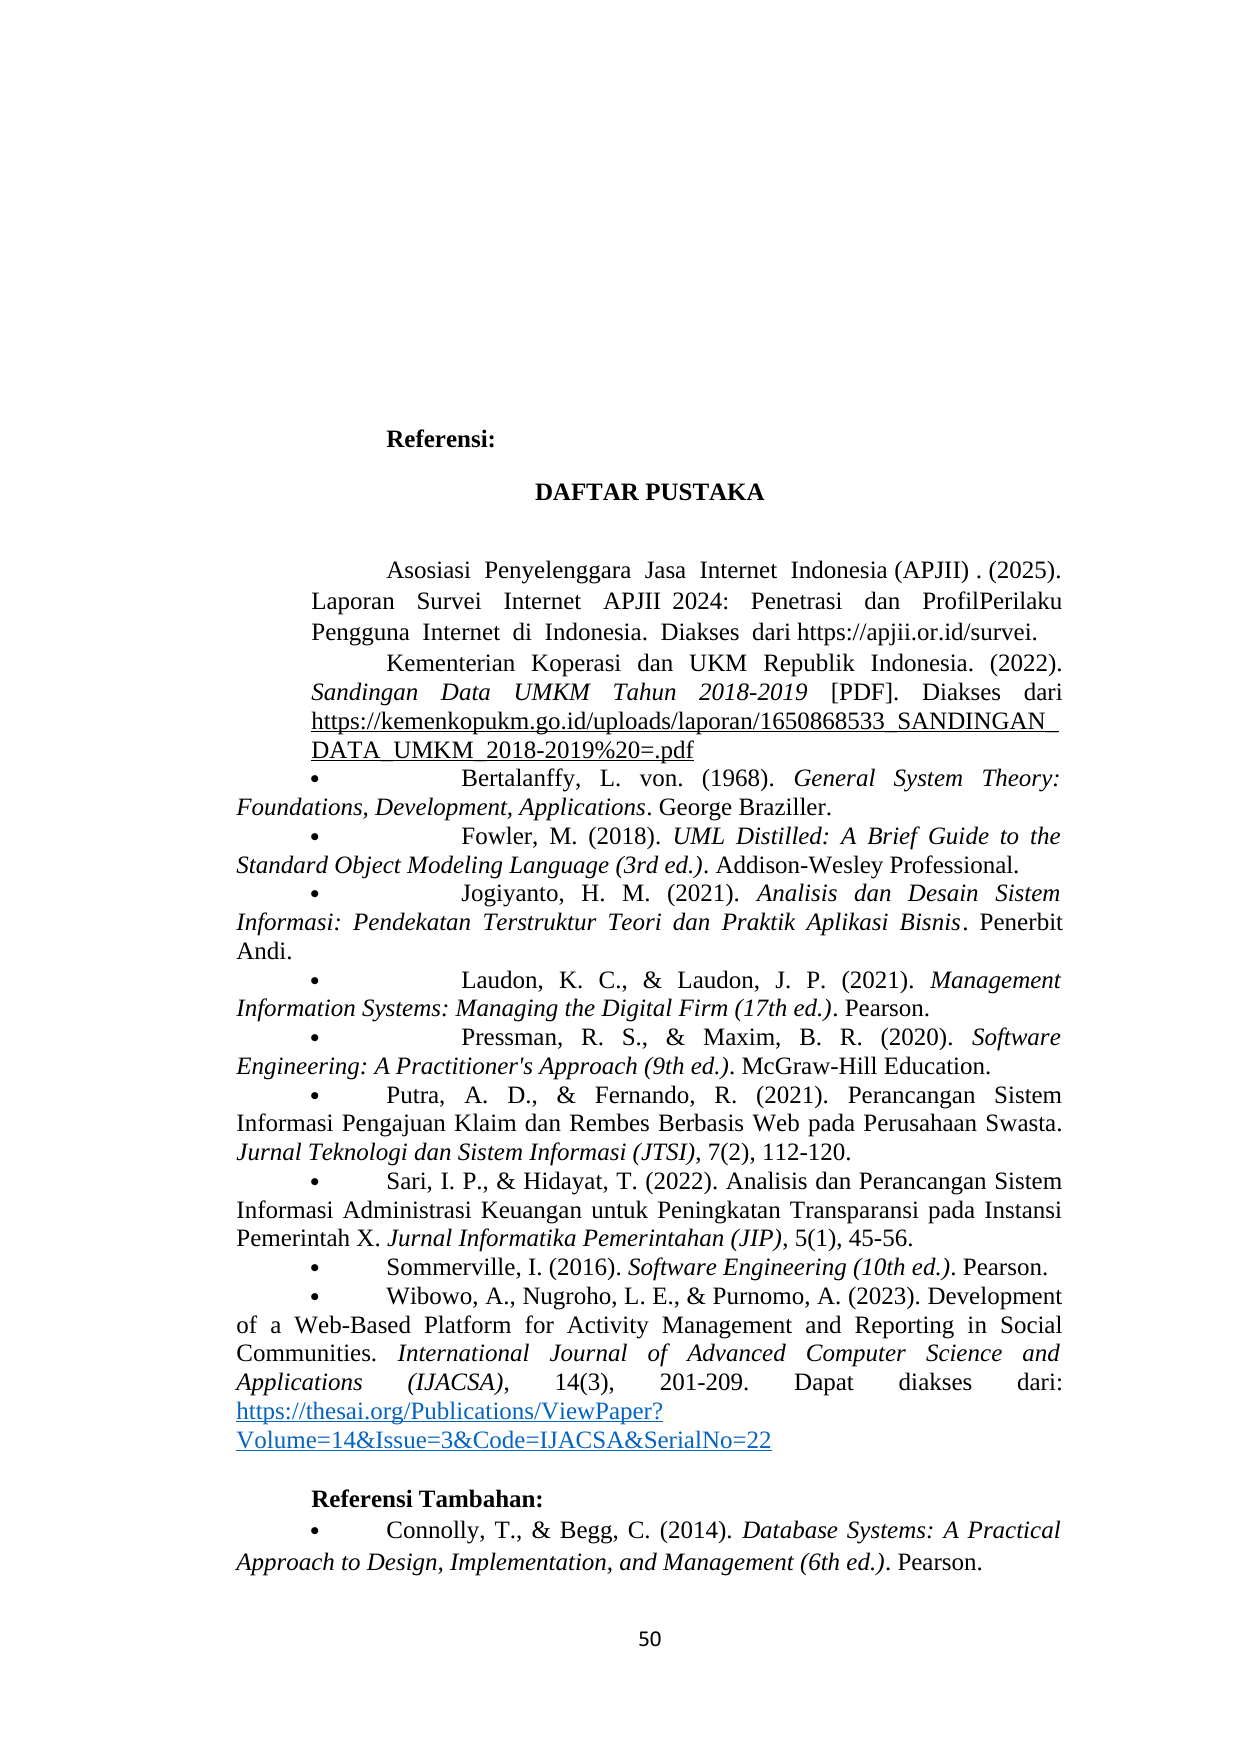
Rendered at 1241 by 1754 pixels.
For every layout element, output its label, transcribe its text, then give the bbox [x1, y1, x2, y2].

text Referensi Tambahan: [236, 1484, 1063, 1513]
list Wibowo, A., Nugroho, L. E., & Purnomo, A. (2023). Development of a Web-Based Platform for Activity Management and Reporting in Social Communities. International Journal of Advanced Computer Science and Applications (IJACSA), 14(3), 201-209. Dapat diakses dari: https://thesai.org/Publications/ViewPaper?Volume=14&Issue=3&Code=IJACSA&SerialNo=22 [236, 1281, 1063, 1453]
text Asosiasi Penyelenggara Jasa Internet Indonesia (APJII) . (2025). Laporan Survei Internet APJII 2024: Penetrasi dan ProfilPerilaku Pengguna Internet di Indonesia. Diakses dari https://apjii.or.id/survei. [311, 555, 1063, 586]
list Sari, I. P., & Hidayat, T. (2022). Analisis dan Perancangan Sistem Informasi Administrasi Keuangan untuk Peningkatan Transparansi pada Instansi Pemerintah X. Jurnal Informatika Pemerintahan (JIP), 5(1), 45-56. [236, 1166, 1063, 1252]
list Jogiyanto, H. M. (2021). Analisis dan Desain Sistem Informasi: Pendekatan Terstruktur Teori dan Praktik Aplikasi Bisnis. Penerbit Andi. [236, 878, 1063, 965]
list Bertalanffy, L. von. (1968). General System Theory: Foundations, Development, Applications. George Braziller. [236, 763, 1063, 821]
list Fowler, M. (2018). UML Distilled: A Brief Guide to the Standard Object Modeling Language (3rd ed.). Addison-Wesley Professional. [236, 821, 1063, 878]
list Laudon, K. C., & Laudon, J. P. (2021). Management Information Systems: Managing the Digital Firm (17th ed.). Pearson. [236, 965, 1063, 1022]
list Sommerville, I. (2016). Software Engineering (10th ed.). Pearson. [236, 1252, 1063, 1281]
text Referensi: [311, 424, 1063, 452]
subtitle DAFTAR PUSTAKA [236, 477, 1063, 506]
list Connolly, T., & Begg, C. (2014). Database Systems: A Practical Approach to Design, Implementation, and Management (6th ed.). Pearson. [236, 1516, 1063, 1575]
text Kementerian Koperasi dan UKM Republik Indonesia. (2022). Sandingan Data UMKM Tahun 2018-2019 [PDF]. Diakses dari https://kemenkopukm.go.id/uploads/laporan/1650868533_SANDINGAN_DATA_UMKM_2018-2019%20=.pdf [311, 648, 1063, 763]
list Pressman, R. S., & Maxim, B. R. (2020). Software Engineering: A Practitioner's Approach (9th ed.). McGraw-Hill Education. [236, 1022, 1063, 1080]
text Asosiasi Penyelenggara Jasa Internet Indonesia (APJII) . (2025). Laporan Survei Internet APJII 2024: Penetrasi dan ProfilPerilaku Pengguna Internet di Indonesia. Diakses dari https://apjii.or.id/survei. [311, 615, 1063, 646]
list Putra, A. D., & Fernando, R. (2021). Perancangan Sistem Informasi Pengajuan Klaim dan Rembes Berbasis Web pada Perusahaan Swasta. Jurnal Teknologi dan Sistem Informasi (JTSI), 7(2), 112-120. [236, 1080, 1063, 1166]
